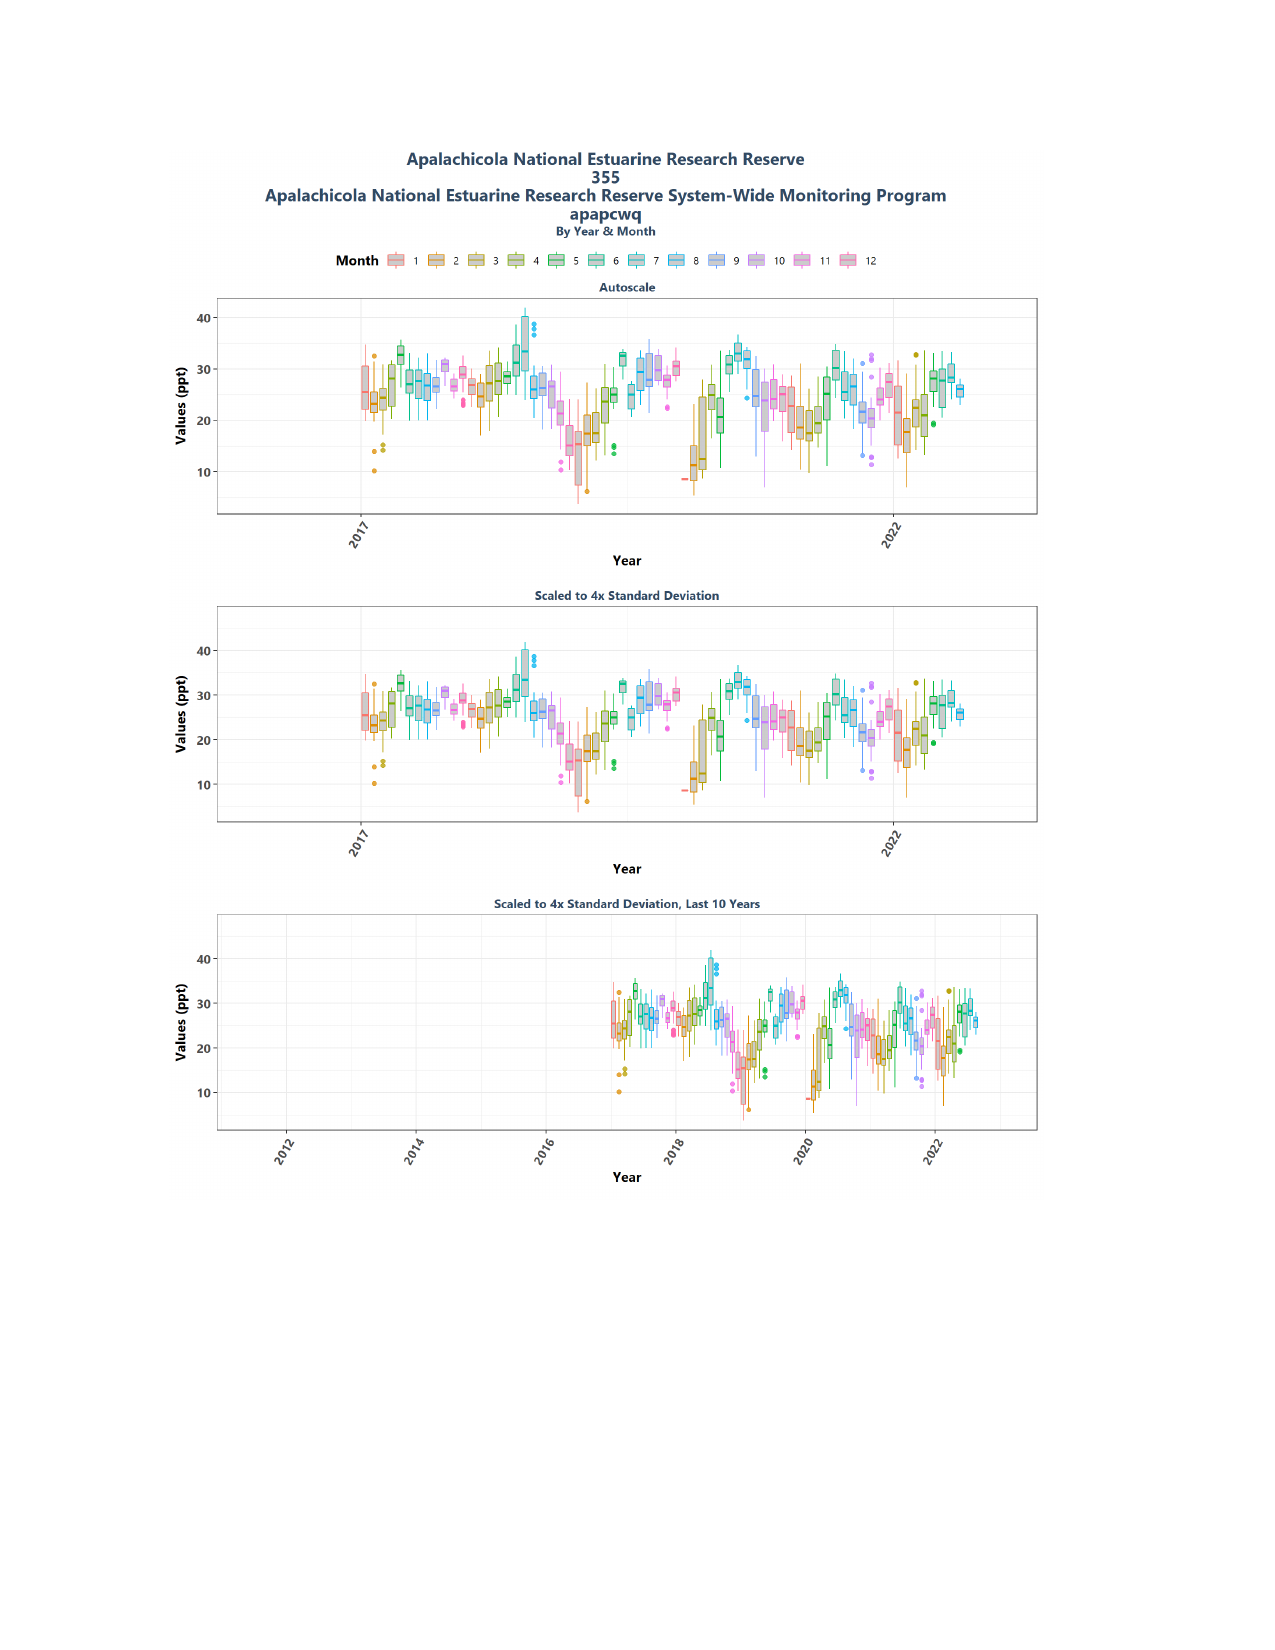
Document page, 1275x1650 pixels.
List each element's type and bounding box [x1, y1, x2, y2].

picture [168, 150, 1044, 1200]
